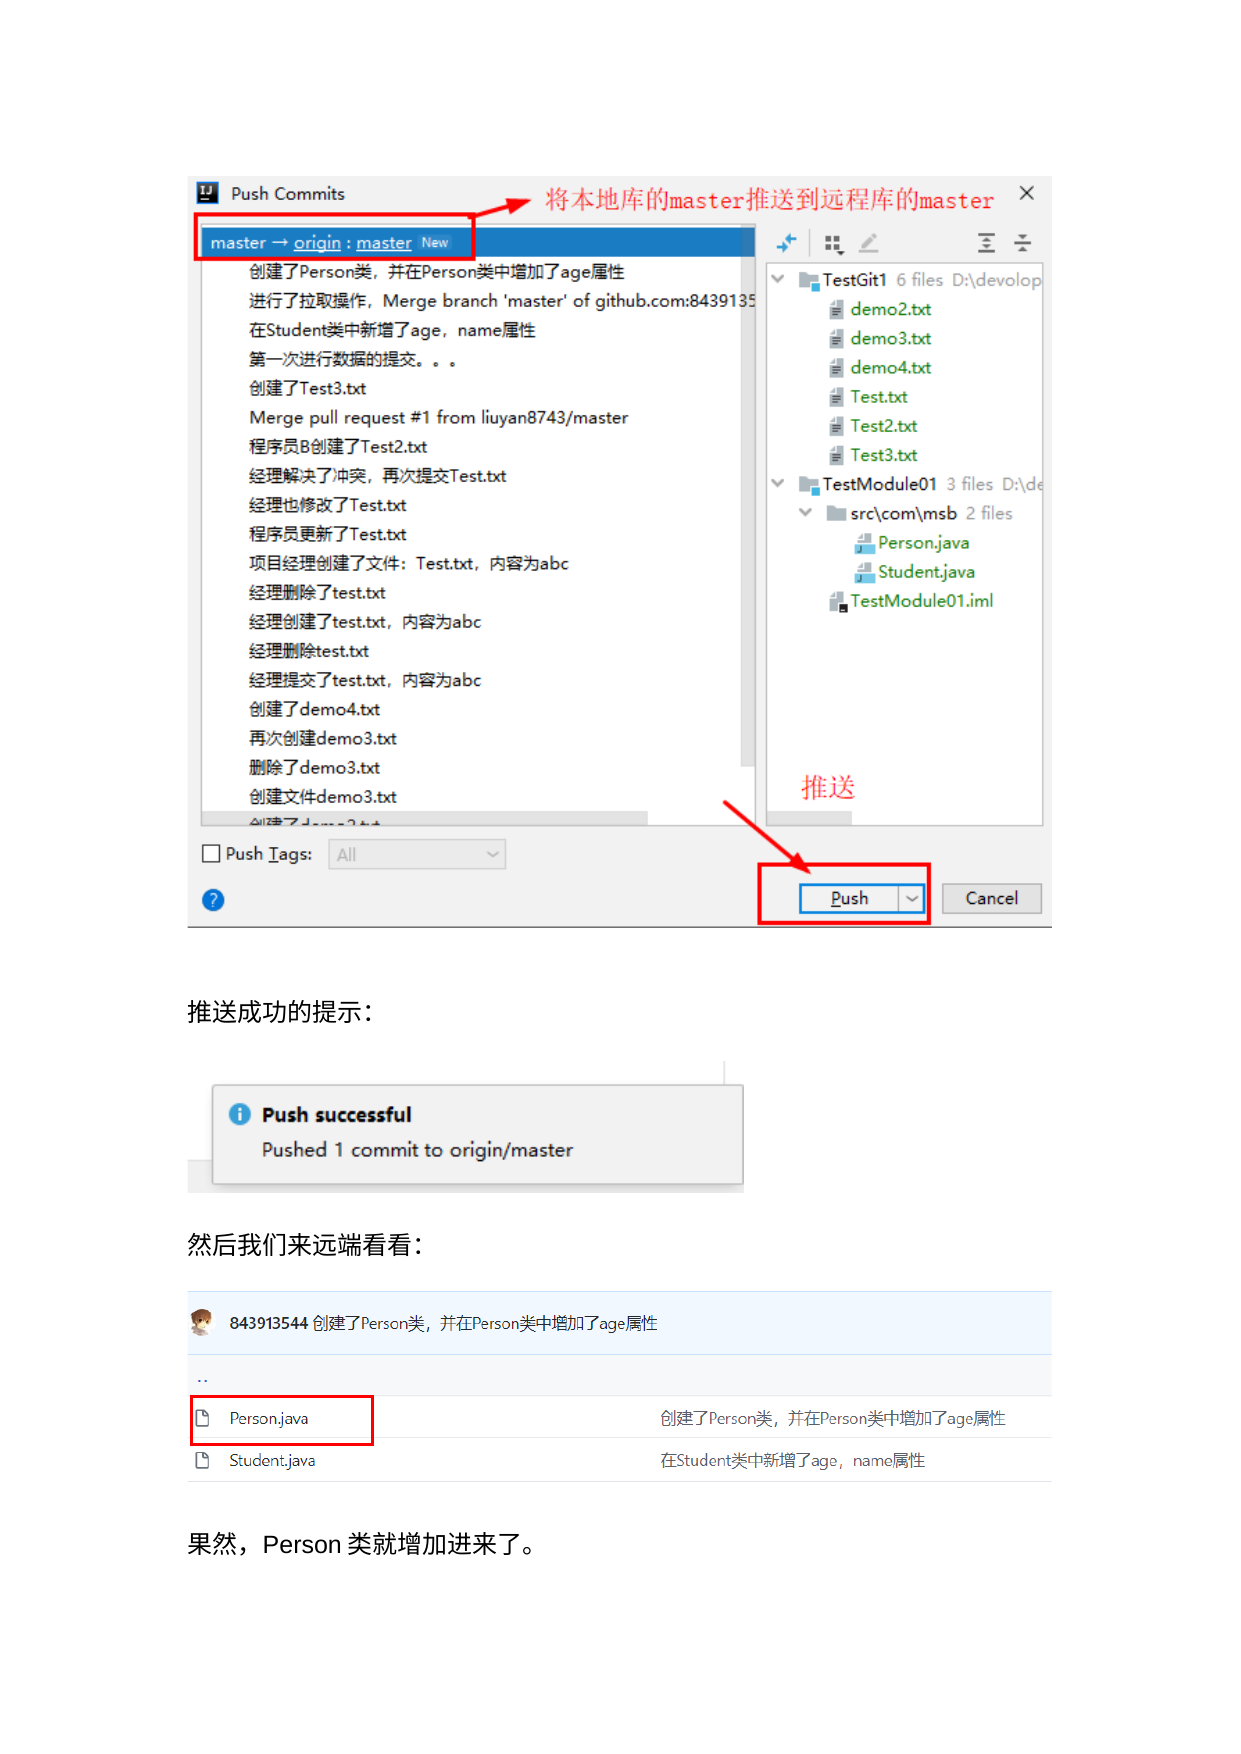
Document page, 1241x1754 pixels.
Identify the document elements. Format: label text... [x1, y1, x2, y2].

picture [187, 1061, 744, 1193]
text 果然，Person类就增加进来了。 [187, 1510, 1053, 1575]
text 然后我们来远端看看： [187, 1211, 1053, 1276]
picture [187, 1291, 1052, 1495]
text 推送成功的提示： [187, 978, 1053, 1043]
picture [187, 176, 1052, 928]
